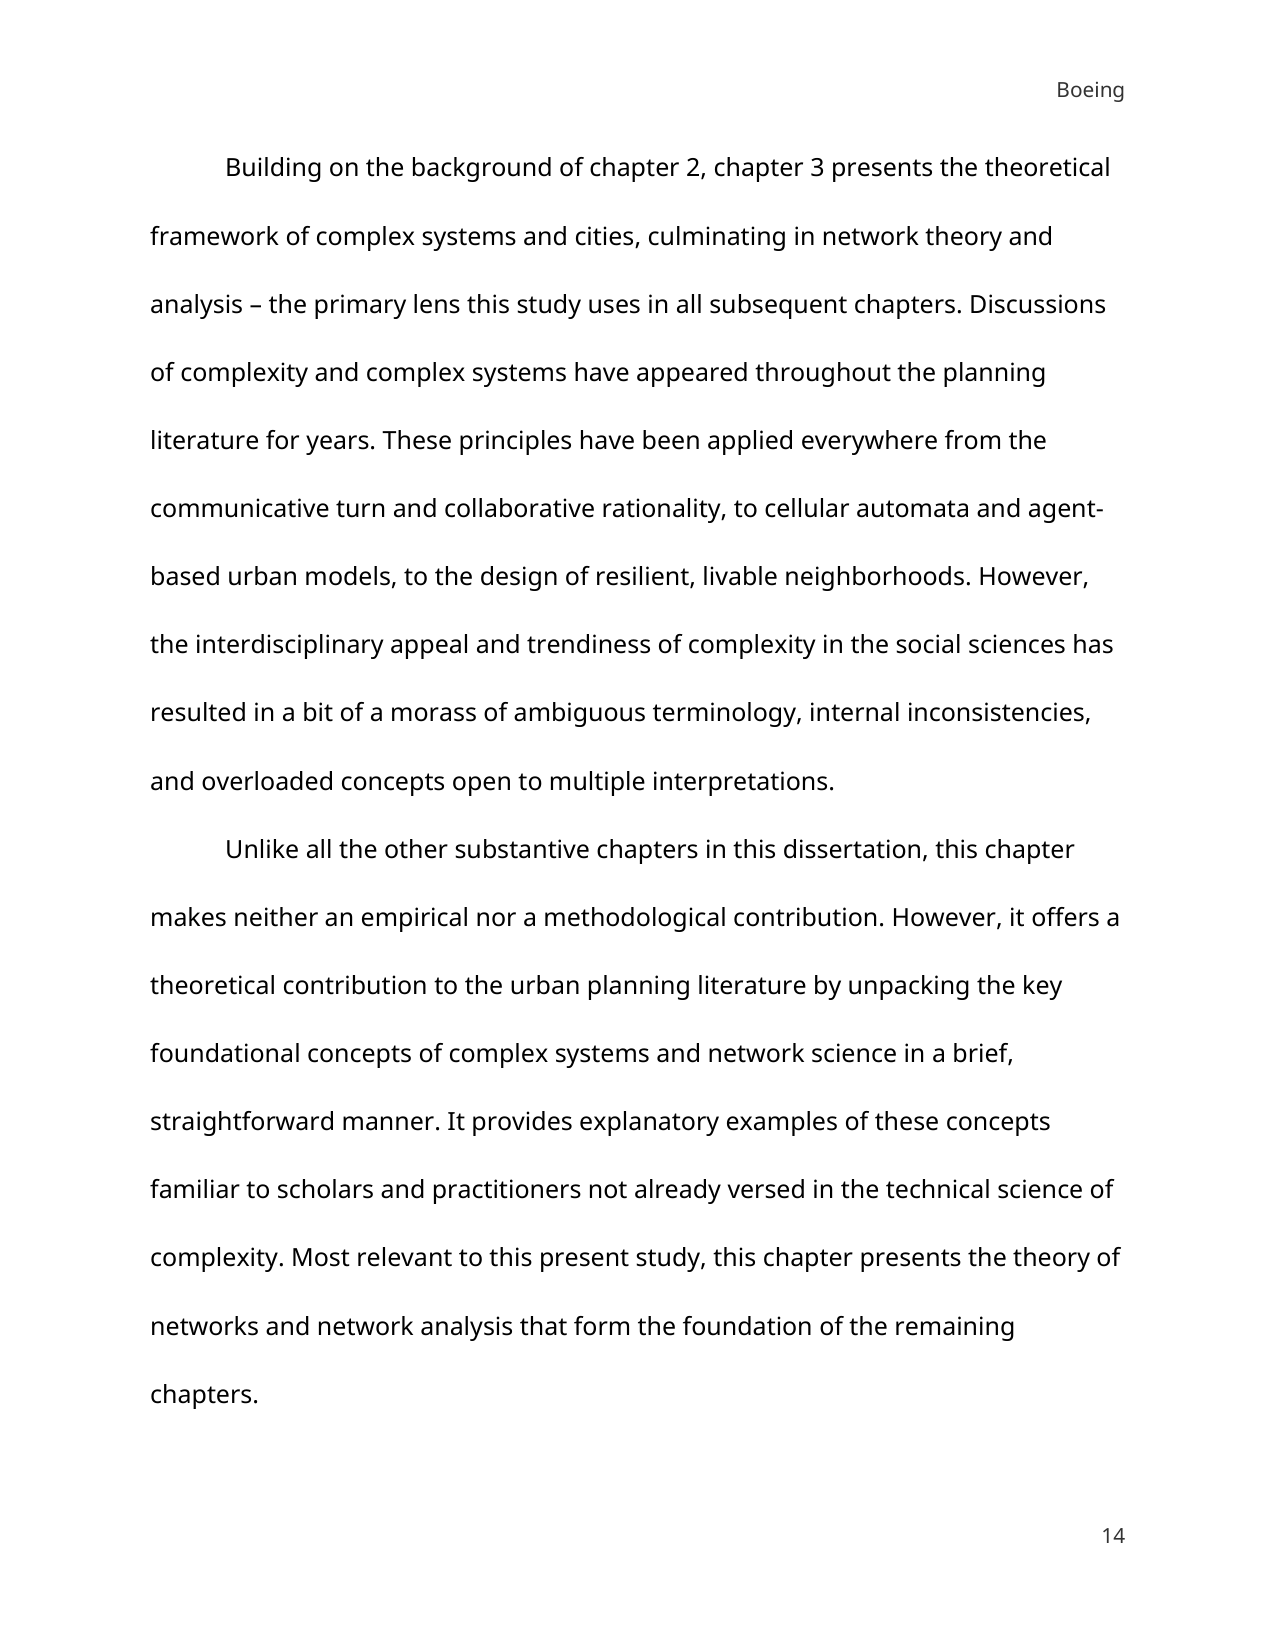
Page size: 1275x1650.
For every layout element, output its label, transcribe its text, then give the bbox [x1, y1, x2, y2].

text Building on the background of chapter 2, chapter 3 presents the theoretical framework of complex systems and cities, culminating in network theory and analysis – the primary lens this study uses in all subsequent chapters. Discussions of complexity and complex systems have appeared throughout the planning literature for years. These principles have been applied everywhere from the communicative turn and collaborative rationality, to cellular automata and agent-based urban models, to the design of resilient, livable neighborhoods. However, the interdisciplinary appeal and trendiness of complexity in the social sciences has resulted in a bit of a morass of ambiguous terminology, internal inconsistencies, and overloaded concepts open to multiple interpretations. [150, 150, 1125, 797]
text Unlike all the other substantive chapters in this dissertation, this chapter makes neither an empirical nor a methodological contribution. However, it offers a theoretical contribution to the urban planning literature by unpacking the key foundational concepts of complex systems and network science in a brief, straightforward manner. It provides explanatory examples of these concepts familiar to scholars and practitioners not already versed in the technical science of complexity. Most relevant to this present study, this chapter presents the theory of networks and network analysis that form the foundation of the remaining chapters. [150, 831, 1125, 1410]
